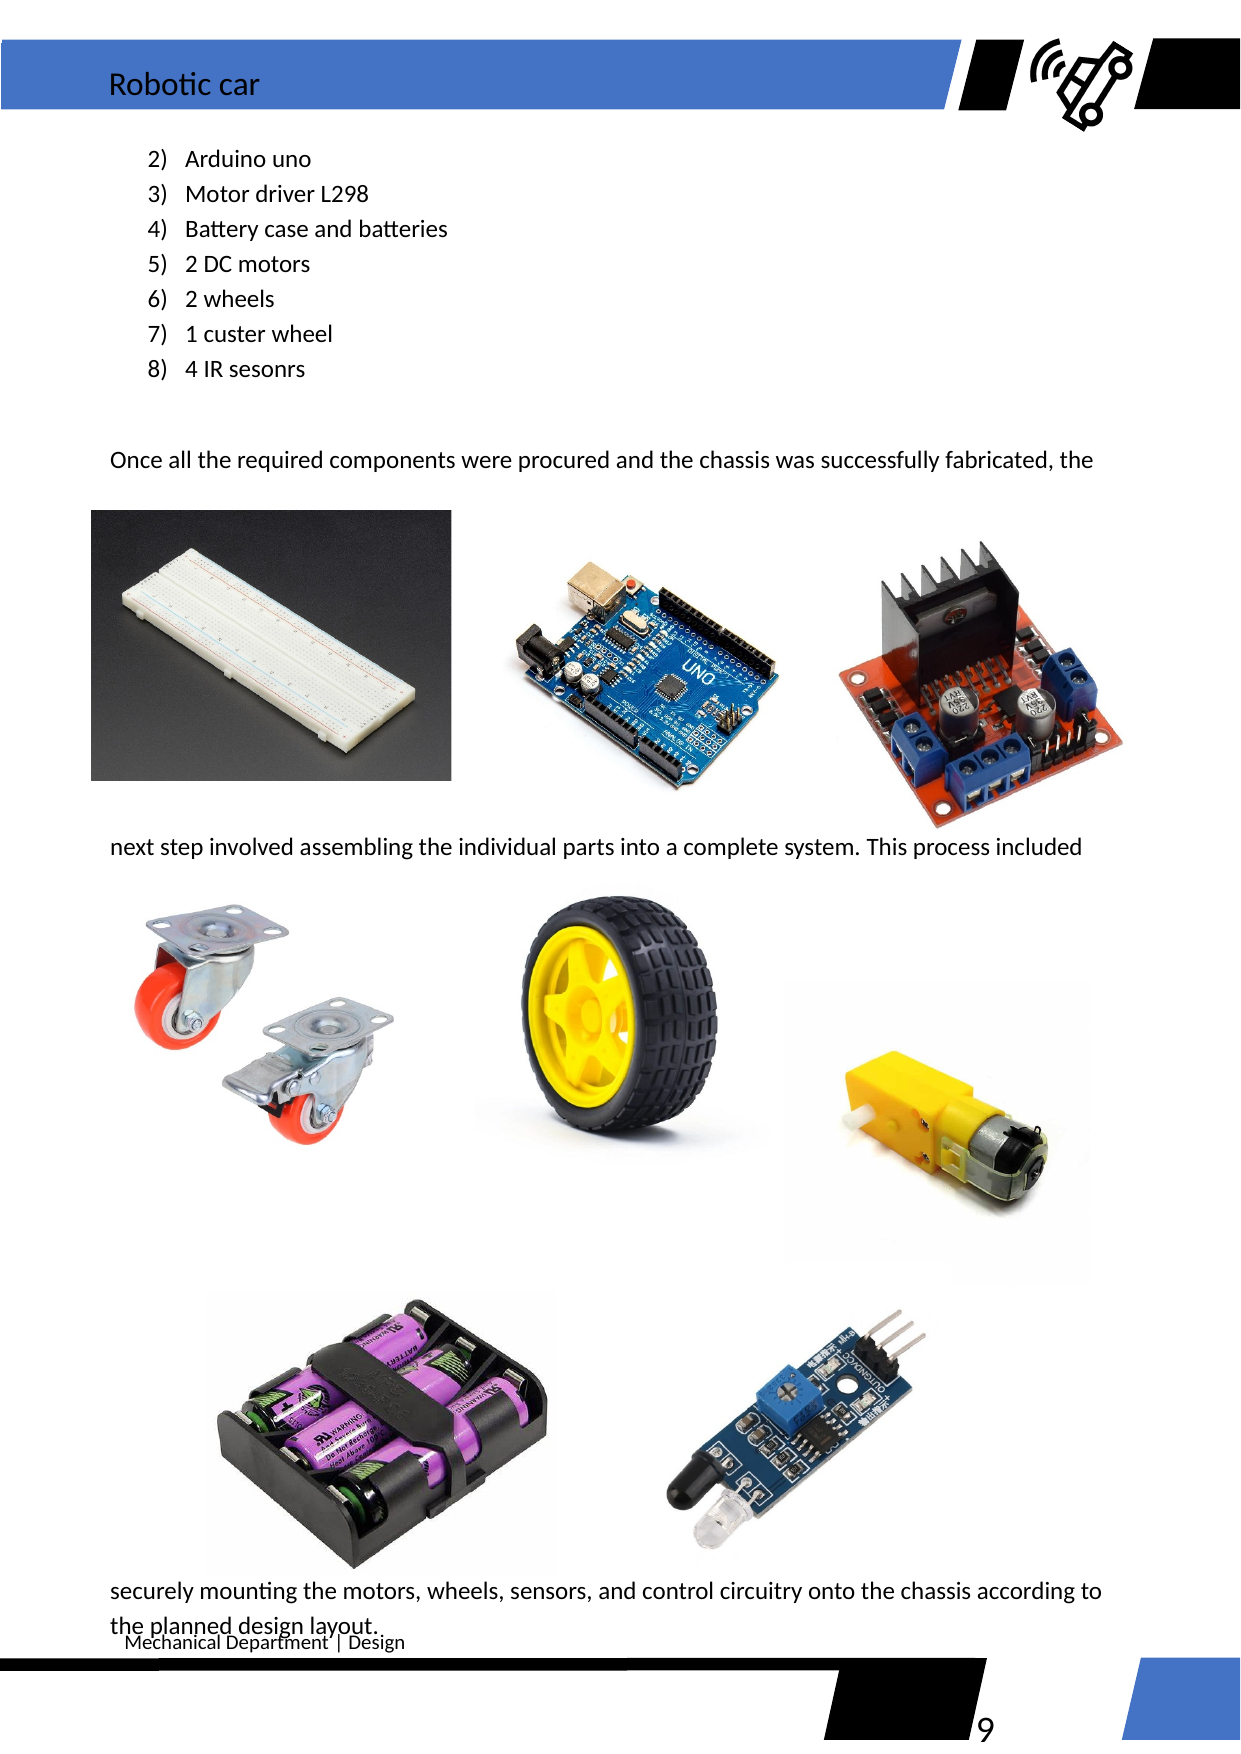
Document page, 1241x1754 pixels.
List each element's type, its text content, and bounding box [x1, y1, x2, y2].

list 1 custer wheel [147, 318, 1128, 349]
list 4 IR sesonrs [147, 353, 1128, 384]
list 2 DC motors [147, 248, 1128, 279]
list Battery case and batteries [147, 213, 1128, 244]
list Motor driver L298 [147, 178, 1128, 209]
picture [645, 980, 1091, 1569]
picture [810, 513, 1129, 832]
picture [206, 1291, 556, 1575]
list 2 wheels [147, 283, 1128, 314]
list Arduino uno [147, 124, 1128, 174]
picture [482, 508, 804, 829]
picture [475, 866, 773, 1165]
picture [91, 510, 452, 781]
picture [1013, 9, 1142, 124]
picture [109, 868, 415, 1174]
